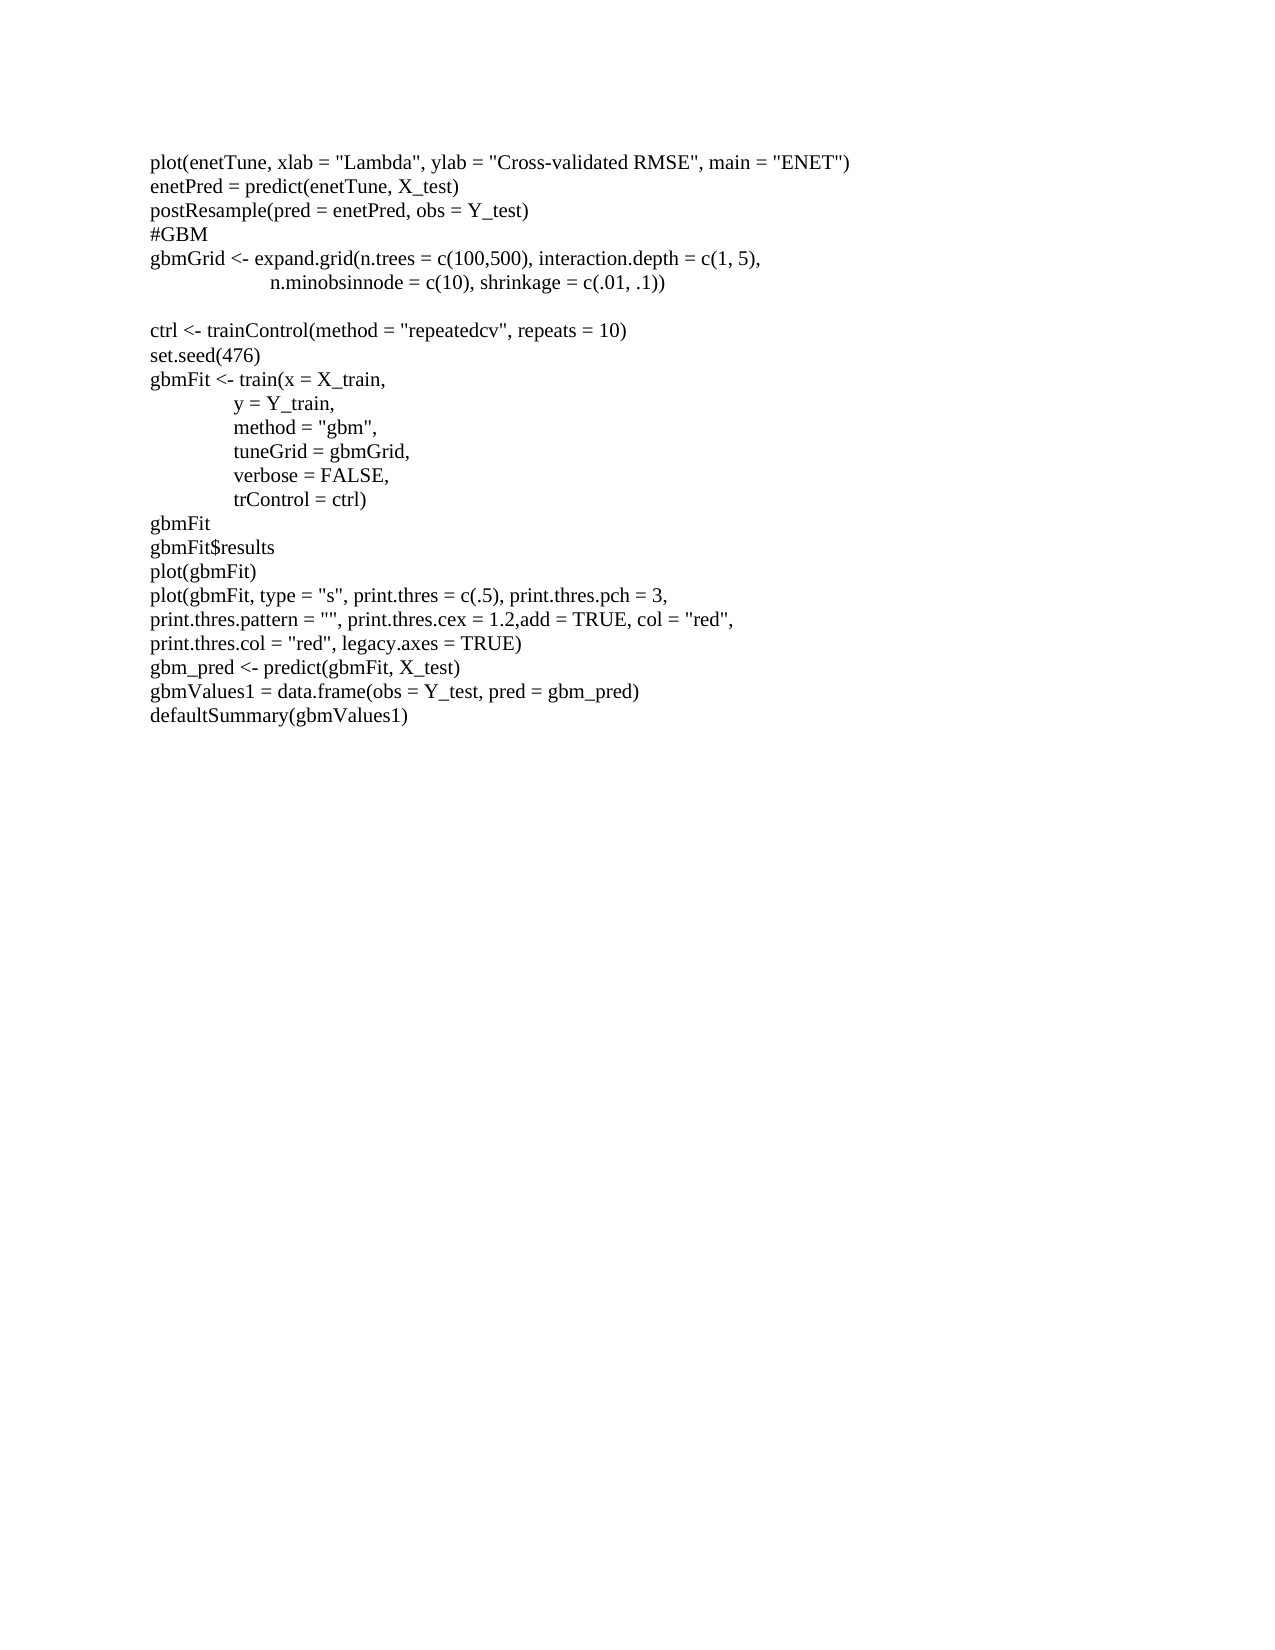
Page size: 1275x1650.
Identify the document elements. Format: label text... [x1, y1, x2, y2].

text tuneGrid = gbmGrid, [150, 439, 1125, 463]
text gbmFit <- train(x = X_train, [150, 367, 1125, 391]
text set.seed(476) [150, 342, 1125, 367]
text verbose = FALSE, [150, 463, 1125, 487]
text enetPred = predict(enetTune, X_test) [150, 174, 1125, 198]
text gbmGrid <- expand.grid(n.trees = c(100,500), interaction.depth = c(1, 5), [150, 246, 1125, 270]
text gbm_pred <- predict(gbmFit, X_test) [150, 655, 1125, 679]
text gbmFit$results [150, 535, 1125, 559]
text plot(gbmFit) [150, 559, 1125, 583]
text defaultSummary(gbmValues1) [150, 703, 1125, 727]
text trControl = ctrl) [150, 487, 1125, 511]
text ctrl <- trainControl(method = "repeatedcv", repeats = 10) [150, 318, 1125, 342]
text gbmFit [150, 511, 1125, 535]
text plot(gbmFit, type = "s", print.thres = c(.5), print.thres.pch = 3, [150, 583, 1125, 607]
text method = "gbm", [150, 415, 1125, 439]
text y = Y_train, [150, 391, 1125, 415]
text print.thres.pattern = "", print.thres.cex = 1.2,add = TRUE, col = "red", [150, 607, 1125, 631]
text plot(enetTune, xlab = "Lambda", ylab = "Cross-validated RMSE", main = "ENET") [150, 150, 1125, 174]
text print.thres.col = "red", legacy.axes = TRUE) [150, 631, 1125, 655]
text #GBM [150, 222, 1125, 246]
text n.minobsinnode = c(10), shrinkage = c(.01, .1)) [150, 270, 1125, 294]
text gbmValues1 = data.frame(obs = Y_test, pred = gbm_pred) [150, 679, 1125, 703]
text postResample(pred = enetPred, obs = Y_test) [150, 198, 1125, 222]
